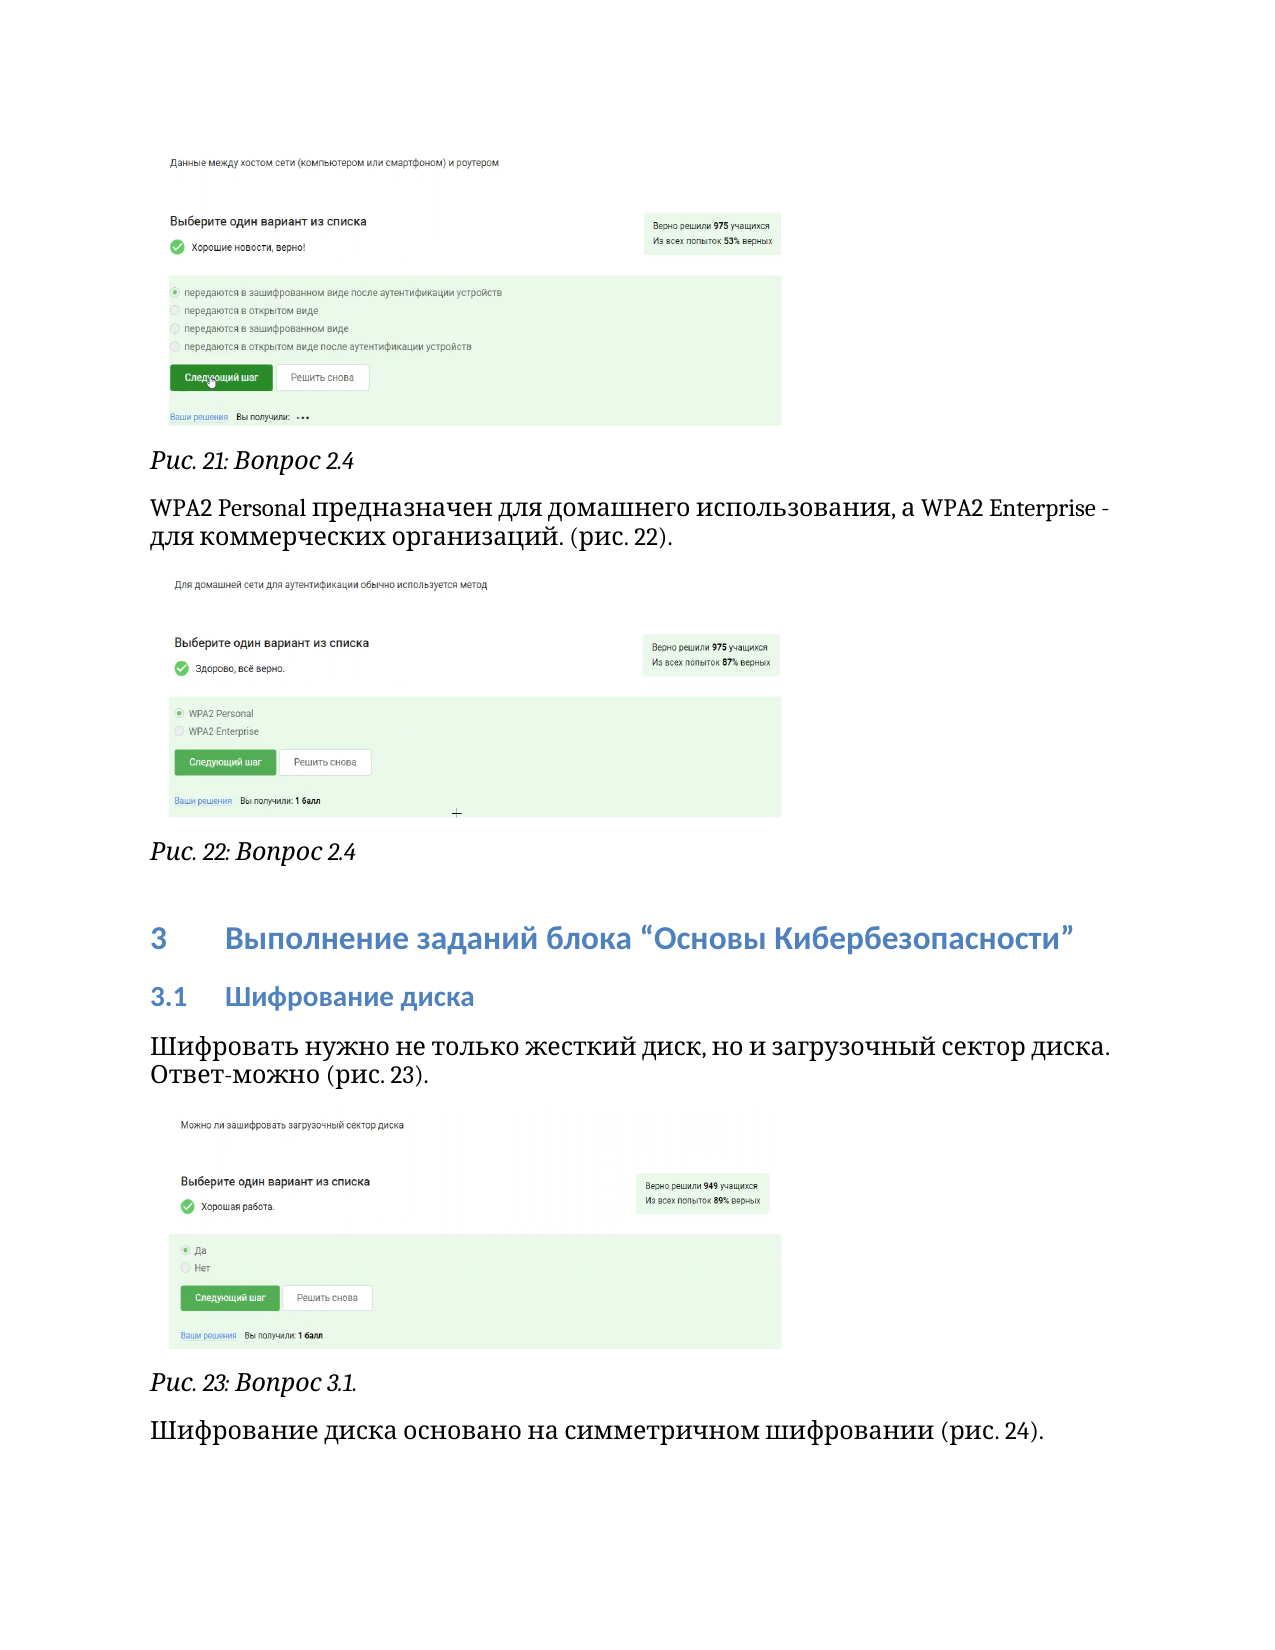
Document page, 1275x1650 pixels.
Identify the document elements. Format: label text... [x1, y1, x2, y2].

text WPA2 Personal предназначен для домашнего использования, а WPA2 Enterprise - для коммерческих организаций. (рис. 22). [150, 494, 1125, 552]
text Шифрование диска основано на симметричном шифровании (рис. 24). [150, 1417, 1125, 1445]
text Рис. 21: Вопрос 2.4 [150, 447, 1125, 476]
text Шифровать нужно не только жесткий диск, но и загрузочный сектор диска. Ответ-можно (рис. 23). [150, 1033, 1125, 1090]
subtitle 3 Выполнение заданий блока “Основы Кибербезопасности” [150, 917, 1125, 957]
subtitle 3.1 Шифрование диска [150, 978, 1125, 1014]
picture [168, 150, 782, 426]
picture [168, 1108, 782, 1349]
picture [168, 570, 782, 818]
text Рис. 23: Вопрос 3.1. [150, 1369, 1125, 1398]
text Рис. 22: Вопрос 2.4 [150, 838, 1125, 867]
